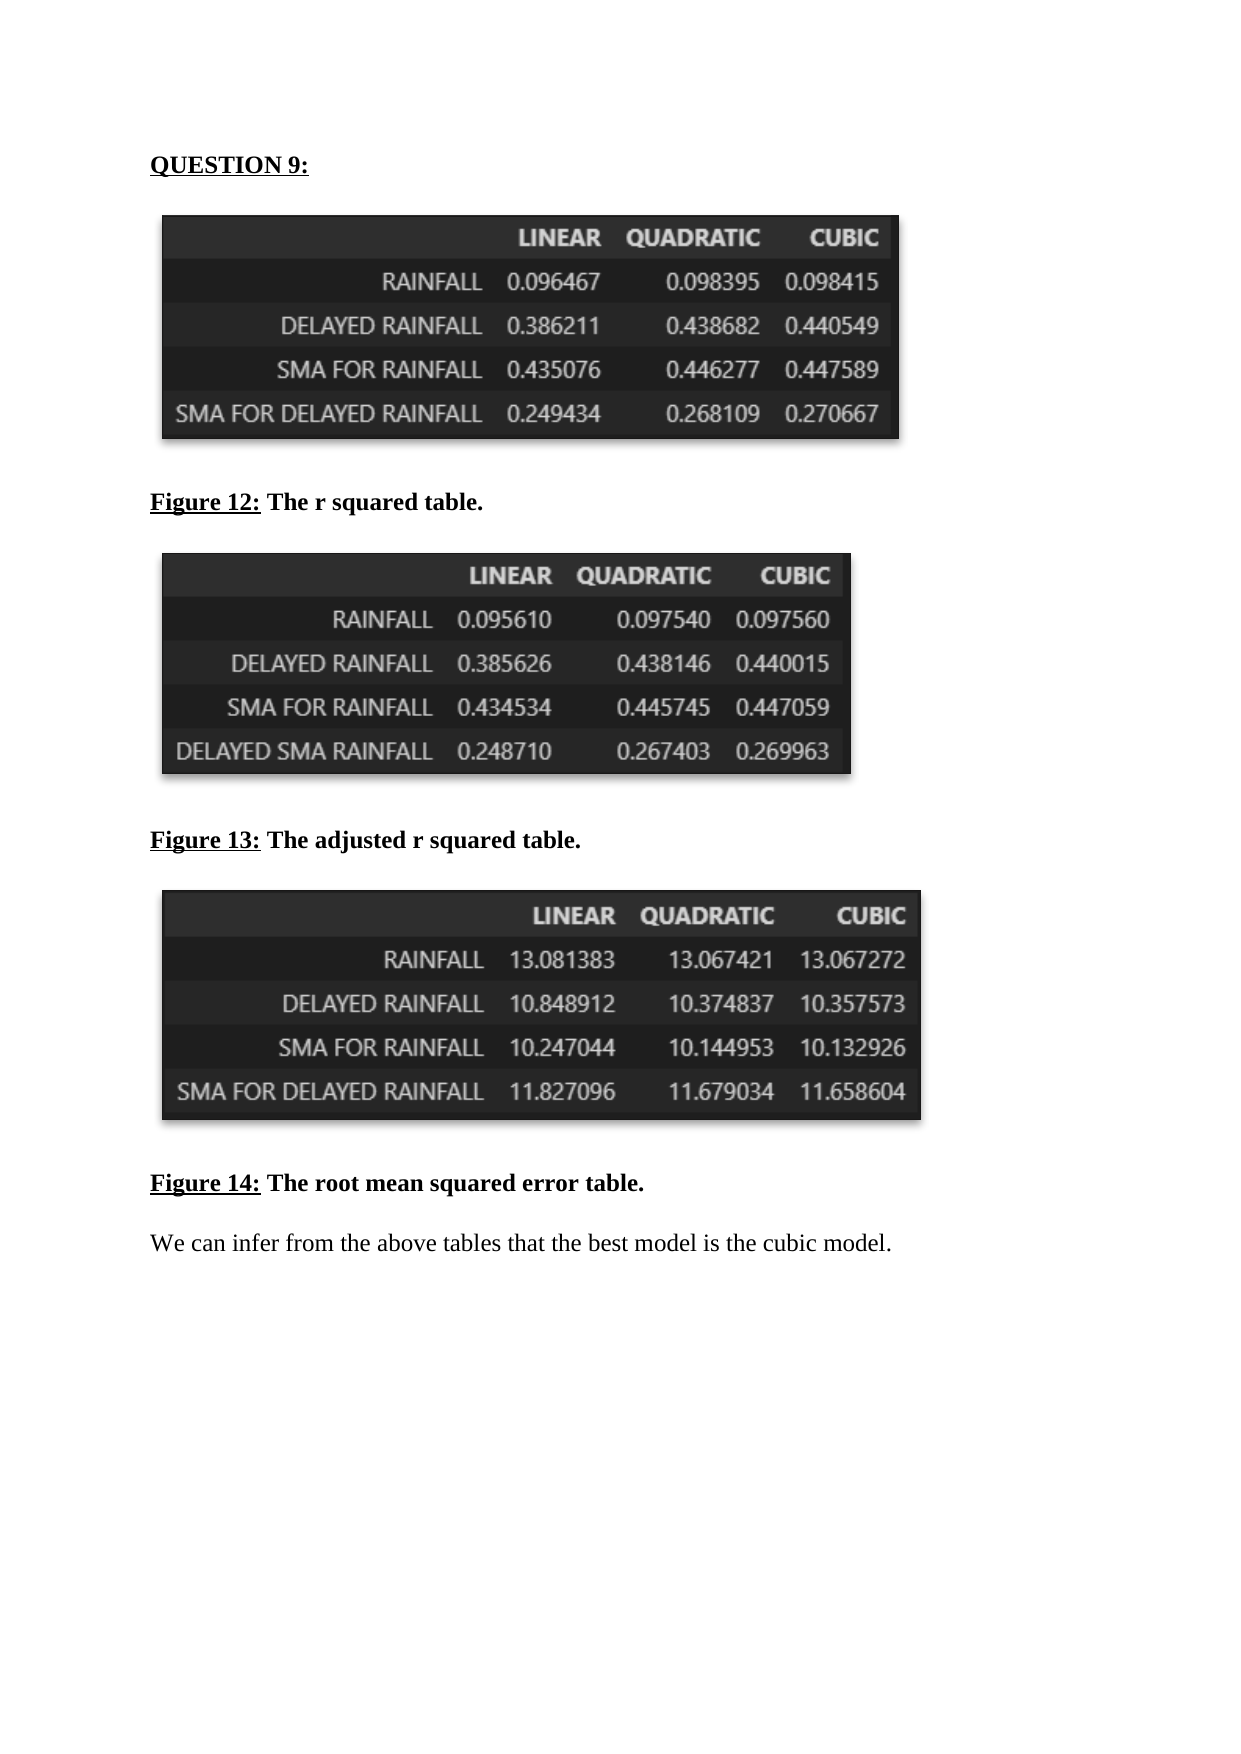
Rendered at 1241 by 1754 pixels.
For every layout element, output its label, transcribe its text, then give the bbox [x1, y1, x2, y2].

text We can infer from the above tables that the best model is the cubic model. [150, 1228, 1090, 1257]
text Figure 14: The root mean squared error table. [150, 1168, 1090, 1197]
picture [163, 554, 850, 773]
picture [163, 891, 920, 1119]
picture [163, 217, 898, 438]
text QUESTION 9: [150, 150, 1090, 179]
text Figure 12: The r squared table. [150, 487, 1090, 516]
text Figure 13: The adjusted r squared table. [150, 825, 1090, 854]
